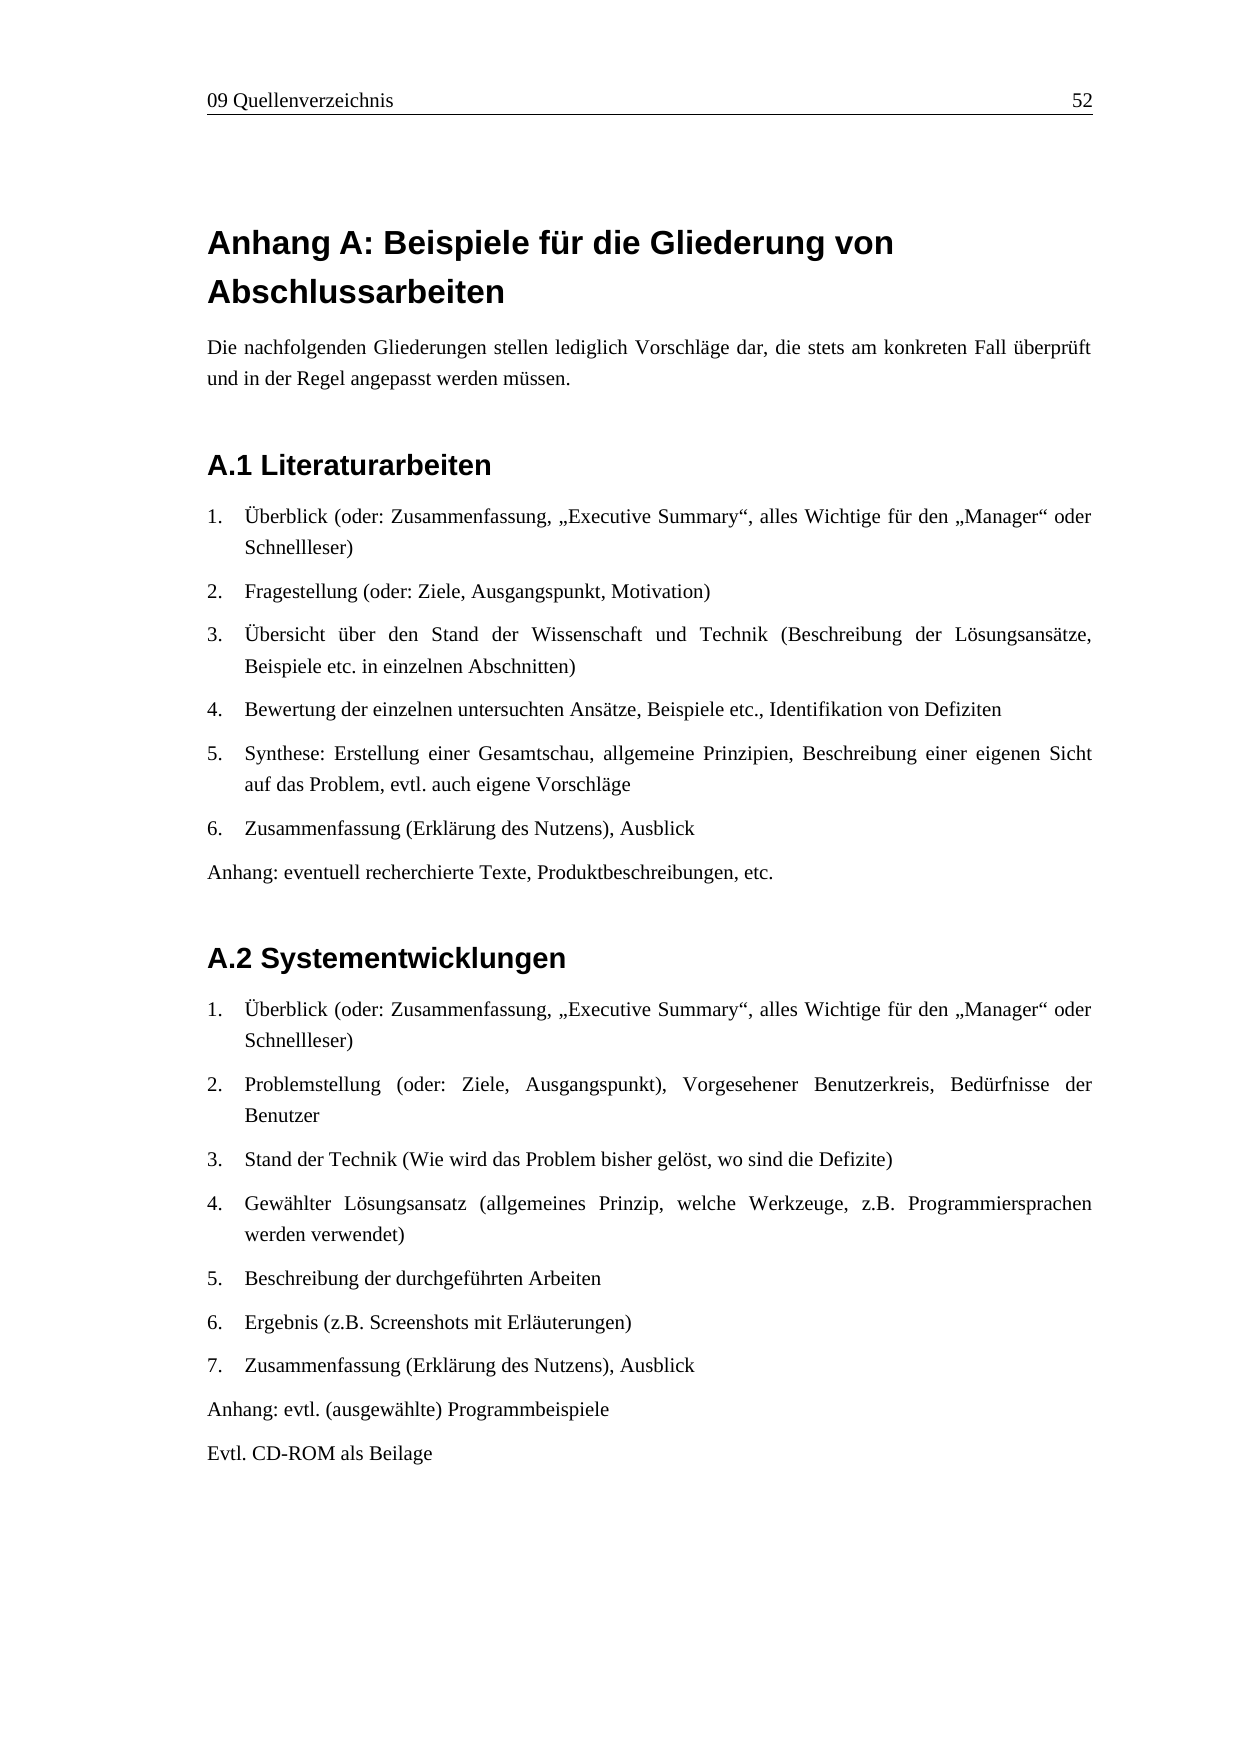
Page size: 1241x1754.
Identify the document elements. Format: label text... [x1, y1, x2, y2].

subtitle A.2 Systementwicklungen [207, 941, 1093, 974]
list Zusammenfassung (Erklärung des Nutzens), Ausblick [207, 1353, 1093, 1377]
list Gewählter Lösungsansatz (allgemeines Prinzip, welche Werkzeuge, z.B. Programmiersprachen werden verwendet) [207, 1191, 1093, 1246]
text Die nachfolgenden Gliederungen stellen lediglich Vorschläge dar, die stets am konkreten Fall überprüft und in der Regel angepasst werden müssen. [207, 335, 1093, 390]
list Beschreibung der durchgeführten Arbeiten [207, 1266, 1093, 1290]
text Anhang: eventuell recherchierte Texte, Produktbeschreibungen, etc. [207, 860, 1093, 884]
list Bewertung der einzelnen untersuchten Ansätze, Beispiele etc., Identifikation von Defiziten [207, 697, 1093, 721]
list Fragestellung (oder: Ziele, Ausgangspunkt, Motivation) [207, 578, 1093, 603]
list Überblick (oder: Zusammenfassung, „Executive Summary“, alles Wichtige für den „Manager“ oder Schnellleser) [207, 997, 1093, 1052]
list Stand der Technik (Wie wird das Problem bisher gelöst, wo sind die Defizite) [207, 1147, 1093, 1171]
text Evtl. CD-ROM als Beilage [207, 1441, 1093, 1465]
list Problemstellung (oder: Ziele, Ausgangspunkt), Vorgesehener Benutzerkreis, Bedürfnisse der Benutzer [207, 1072, 1093, 1127]
list Synthese: Erstellung einer Gesamtschau, allgemeine Prinzipien, Beschreibung einer eigenen Sicht auf das Problem, evtl. auch eigene Vorschläge [207, 741, 1093, 796]
list Ergebnis (z.B. Screenshots mit Erläuterungen) [207, 1309, 1093, 1334]
list Überblick (oder: Zusammenfassung, „Executive Summary“, alles Wichtige für den „Manager“ oder Schnellleser) [207, 503, 1093, 559]
text Anhang: evtl. (ausgewählte) Programmbeispiele [207, 1397, 1093, 1421]
subtitle A.1 Literaturarbeiten [207, 447, 1093, 481]
subtitle Anhang A: Beispiele für die Gliederung von Abschlussarbeiten [207, 223, 1093, 311]
list Zusammenfassung (Erklärung des Nutzens), Ausblick [207, 816, 1093, 840]
list Übersicht über den Stand der Wissenschaft und Technik (Beschreibung der Lösungsansätze, Beispiele etc. in einzelnen Abschnitten) [207, 622, 1093, 678]
